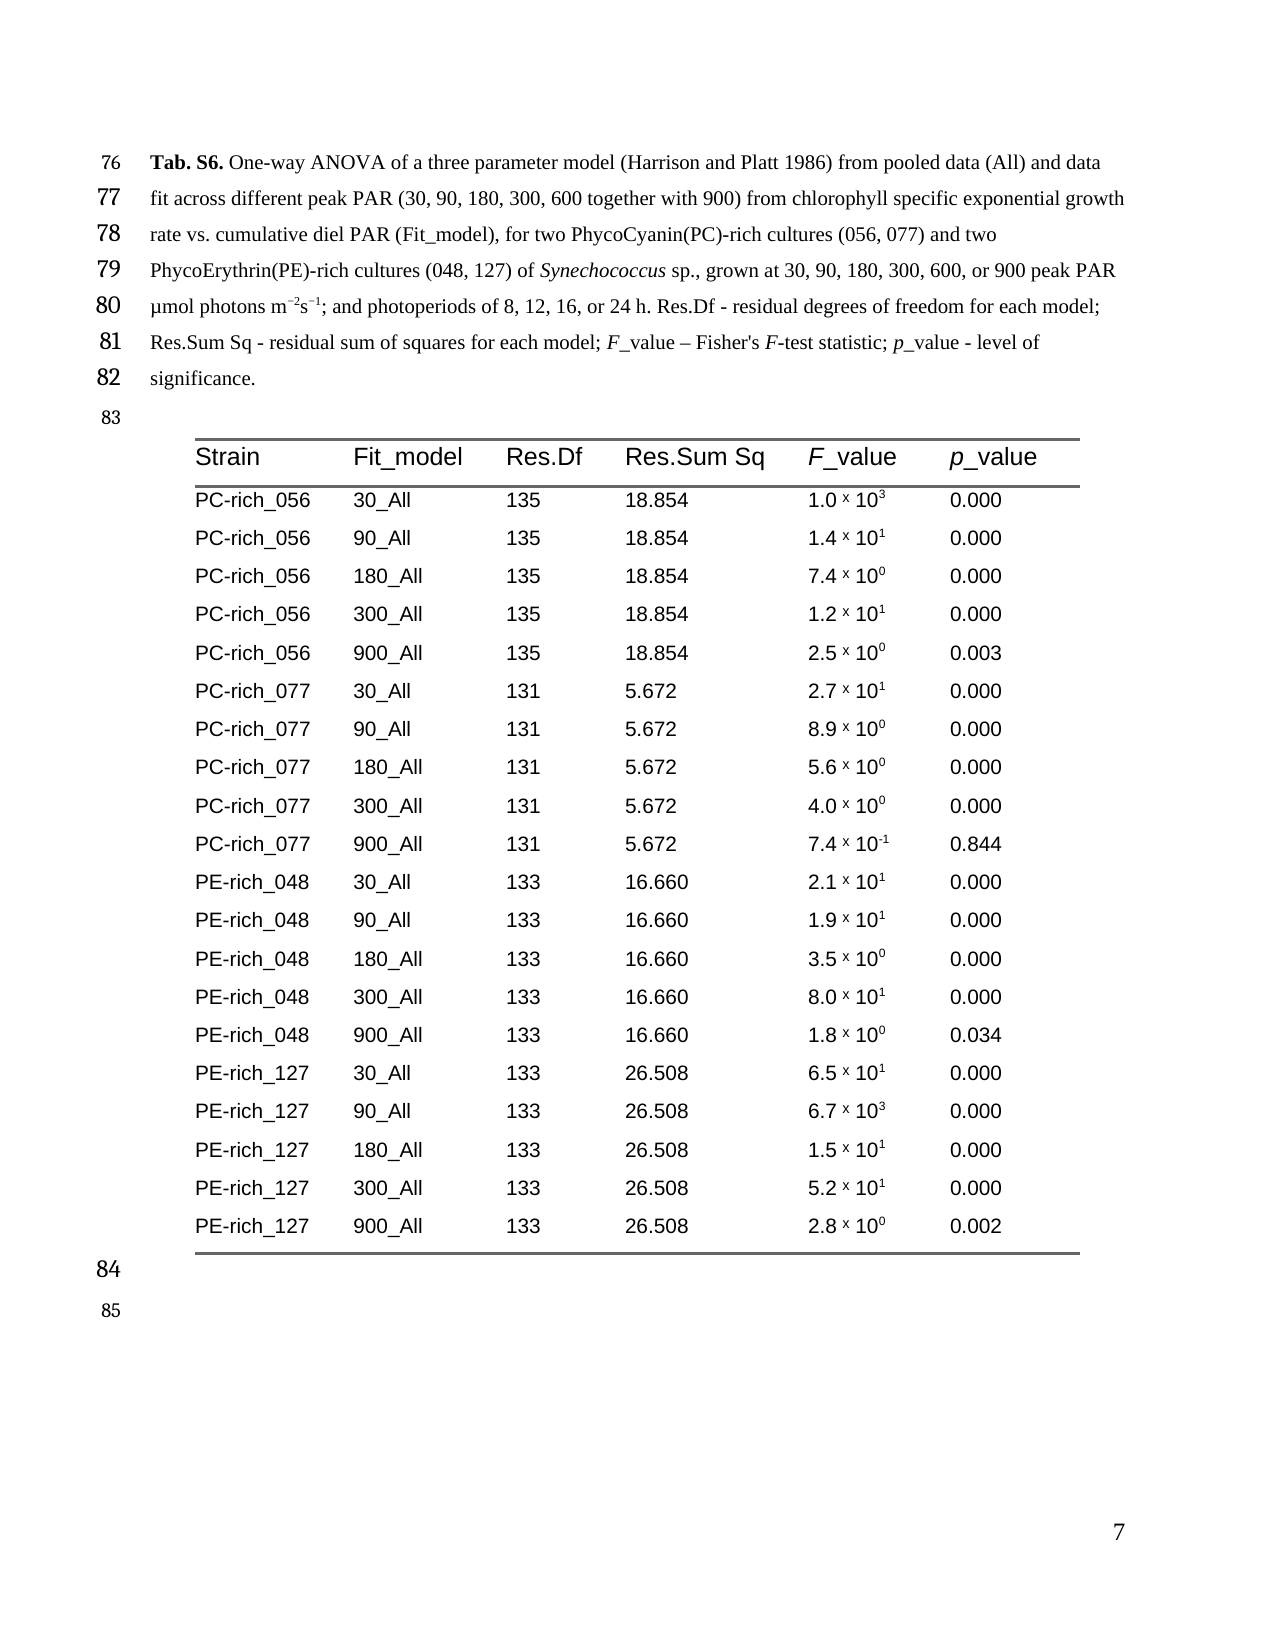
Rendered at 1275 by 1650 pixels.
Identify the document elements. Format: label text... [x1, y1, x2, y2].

table_cell 133 [506, 1214, 625, 1252]
table_cell 90_All [353, 717, 506, 755]
table_cell 1.2 ˣ 101 [808, 602, 950, 641]
table_cell 131 [506, 794, 625, 832]
table_cell 133 [506, 870, 625, 908]
table_cell 133 [506, 1023, 625, 1061]
table_cell 90_All [353, 526, 506, 564]
table_cell 131 [506, 755, 625, 793]
table_cell 5.672 [625, 679, 808, 717]
table_cell 0.034 [950, 1023, 1080, 1061]
table_cell 1.8 ˣ 100 [808, 1023, 950, 1061]
table_cell PC-rich_077 [195, 832, 353, 870]
table_cell 26.508 [625, 1214, 808, 1252]
table_cell 900_All [353, 1214, 506, 1252]
table_cell 0.844 [950, 832, 1080, 870]
table_cell 16.660 [625, 946, 808, 984]
table_cell PE-rich_127 [195, 1176, 353, 1214]
table_cell 0.000 [950, 946, 1080, 984]
table_cell 6.7 ˣ 103 [808, 1099, 950, 1137]
table_cell PC-rich_056 [195, 526, 353, 564]
table_cell 5.672 [625, 717, 808, 755]
table_cell 0.000 [950, 908, 1080, 946]
table_cell PE-rich_048 [195, 870, 353, 908]
table_cell 26.508 [625, 1099, 808, 1137]
table_cell PC-rich_056 [195, 641, 353, 679]
table_cell 300_All [353, 985, 506, 1023]
table_cell 5.672 [625, 794, 808, 832]
table_cell 0.000 [950, 985, 1080, 1023]
table_cell 18.854 [625, 526, 808, 564]
table_cell 26.508 [625, 1061, 808, 1099]
table_cell 0.002 [950, 1214, 1080, 1252]
table_header p_value [950, 441, 1080, 484]
table_cell 16.660 [625, 1023, 808, 1061]
table_cell PE-rich_127 [195, 1061, 353, 1099]
table_cell 7.4 ˣ 10-1 [808, 832, 950, 870]
table_cell PC-rich_077 [195, 679, 353, 717]
table_cell 30_All [353, 679, 506, 717]
table_cell 2.7 ˣ 101 [808, 679, 950, 717]
table_cell 2.8 ˣ 100 [808, 1214, 950, 1252]
table_cell 1.5 ˣ 101 [808, 1138, 950, 1176]
table_cell PC-rich_077 [195, 717, 353, 755]
table_cell 133 [506, 1061, 625, 1099]
table_cell 131 [506, 717, 625, 755]
table_cell 135 [506, 526, 625, 564]
table_cell 18.854 [625, 602, 808, 641]
table_cell 5.672 [625, 832, 808, 870]
table_cell 8.0 ˣ 101 [808, 985, 950, 1023]
table_cell 16.660 [625, 985, 808, 1023]
table_cell 300_All [353, 1176, 506, 1214]
table_cell 135 [506, 641, 625, 679]
table_cell PE-rich_127 [195, 1214, 353, 1252]
table_cell 131 [506, 679, 625, 717]
table_cell PE-rich_127 [195, 1099, 353, 1137]
table_cell PE-rich_048 [195, 946, 353, 984]
table_cell 0.000 [950, 1176, 1080, 1214]
table_cell 0.000 [950, 870, 1080, 908]
table_cell 18.854 [625, 641, 808, 679]
table_cell 0.000 [950, 1061, 1080, 1099]
table_cell PE-rich_127 [195, 1138, 353, 1176]
table_cell 0.000 [950, 526, 1080, 564]
table_cell PC-rich_056 [195, 602, 353, 641]
table_cell 1.9 ˣ 101 [808, 908, 950, 946]
table_cell 133 [506, 1138, 625, 1176]
table_cell 133 [506, 1099, 625, 1137]
table_cell 135 [506, 488, 625, 526]
table_cell 18.854 [625, 564, 808, 602]
table_cell 30_All [353, 870, 506, 908]
table_cell 0.003 [950, 641, 1080, 679]
table_header Strain [195, 441, 353, 484]
table_cell 900_All [353, 641, 506, 679]
table_cell 1.4 ˣ 101 [808, 526, 950, 564]
table_cell 0.000 [950, 755, 1080, 793]
table_cell 5.2 ˣ 101 [808, 1176, 950, 1214]
table_cell PC-rich_077 [195, 755, 353, 793]
table_cell PC-rich_056 [195, 488, 353, 526]
table_cell 180_All [353, 946, 506, 984]
table_cell 5.6 ˣ 100 [808, 755, 950, 793]
table_cell 0.000 [950, 488, 1080, 526]
table_cell 5.672 [625, 755, 808, 793]
table_cell 900_All [353, 1023, 506, 1061]
table_cell 133 [506, 985, 625, 1023]
table_cell 90_All [353, 1099, 506, 1137]
table_cell 135 [506, 602, 625, 641]
table_cell PC-rich_056 [195, 564, 353, 602]
table_cell 133 [506, 1176, 625, 1214]
table_cell 133 [506, 908, 625, 946]
table_header F_value [808, 441, 950, 484]
table_cell 0.000 [950, 564, 1080, 602]
table_cell PE-rich_048 [195, 1023, 353, 1061]
table_header Res.Df [506, 441, 625, 484]
table_cell 131 [506, 832, 625, 870]
text Tab. S6. One-way ANOVA of a three parameter model (Harrison and Platt 1986) from pooled data (All) and data fit across different peak PAR (30, 90, 180, 300, 600 together with 900) from chlorophyll specific exponential growth rate vs. cumulative diel PAR (Fit_model), for two PhycoCyanin(PC)-rich cultures (056, 077) and two PhycoErythrin(PE)-rich cultures (048, 127) of Synechococcus sp., grown at 30, 90, 180, 300, 600, or 900 peak PAR µmol photons m−2s−1; and photoperiods of 8, 12, 16, or 24 h. Res.Df - residual degrees of freedom for each model; Res.Sum Sq - residual sum of squares for each model; F_value – Fisher's F-test statistic; p_value - level of significance. [150, 150, 1125, 390]
table_cell 26.508 [625, 1138, 808, 1176]
table_header Res.Sum Sq [625, 441, 808, 484]
table_cell 135 [506, 564, 625, 602]
table_cell PC-rich_077 [195, 794, 353, 832]
table_cell 16.660 [625, 908, 808, 946]
table_cell 90_All [353, 908, 506, 946]
table_header Fit_model [353, 441, 506, 484]
table_cell 0.000 [950, 794, 1080, 832]
table_cell 300_All [353, 602, 506, 641]
table_cell 30_All [353, 1061, 506, 1099]
table_cell 0.000 [950, 1099, 1080, 1137]
table_cell 7.4 ˣ 100 [808, 564, 950, 602]
table_cell 3.5 ˣ 100 [808, 946, 950, 984]
table_cell 4.0 ˣ 100 [808, 794, 950, 832]
table_cell 18.854 [625, 488, 808, 526]
table_cell 16.660 [625, 870, 808, 908]
table_cell 1.0 ˣ 103 [808, 488, 950, 526]
table_cell 6.5 ˣ 101 [808, 1061, 950, 1099]
table_cell 8.9 ˣ 100 [808, 717, 950, 755]
table_cell PE-rich_048 [195, 985, 353, 1023]
table_cell 0.000 [950, 1138, 1080, 1176]
table_cell 2.5 ˣ 100 [808, 641, 950, 679]
table_cell PE-rich_048 [195, 908, 353, 946]
table_cell 30_All [353, 488, 506, 526]
table_cell 2.1 ˣ 101 [808, 870, 950, 908]
table_cell 0.000 [950, 602, 1080, 641]
table_cell 0.000 [950, 717, 1080, 755]
table_cell 133 [506, 946, 625, 984]
table_cell 26.508 [625, 1176, 808, 1214]
table_cell 300_All [353, 794, 506, 832]
table_cell 0.000 [950, 679, 1080, 717]
table_cell 180_All [353, 1138, 506, 1176]
table_cell 900_All [353, 832, 506, 870]
table_cell 180_All [353, 564, 506, 602]
table_cell 180_All [353, 755, 506, 793]
